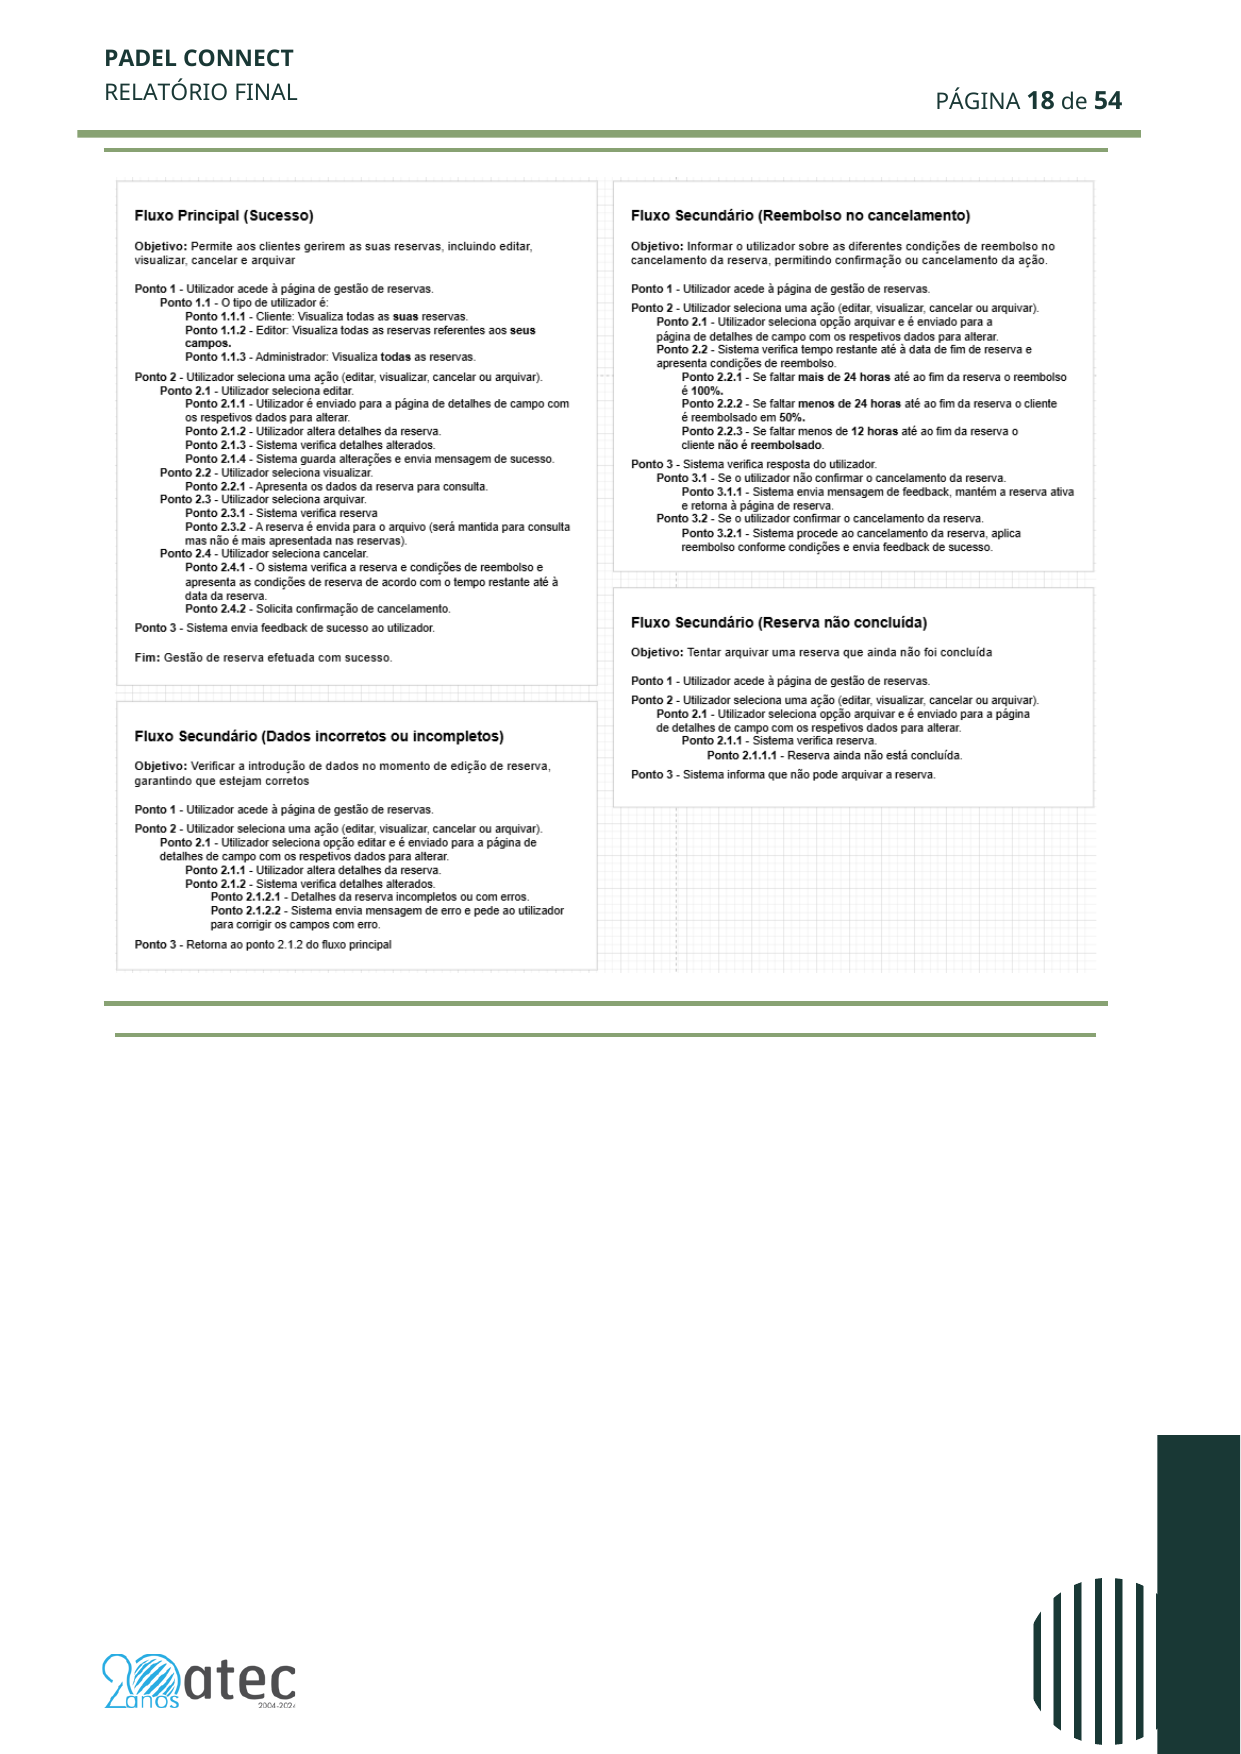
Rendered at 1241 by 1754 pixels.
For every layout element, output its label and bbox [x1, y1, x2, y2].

picture [102, 1654, 295, 1708]
table_cell [104, 1006, 1107, 1037]
picture [114, 177, 1097, 973]
picture [1024, 1577, 1157, 1746]
table_cell [104, 152, 1107, 1001]
